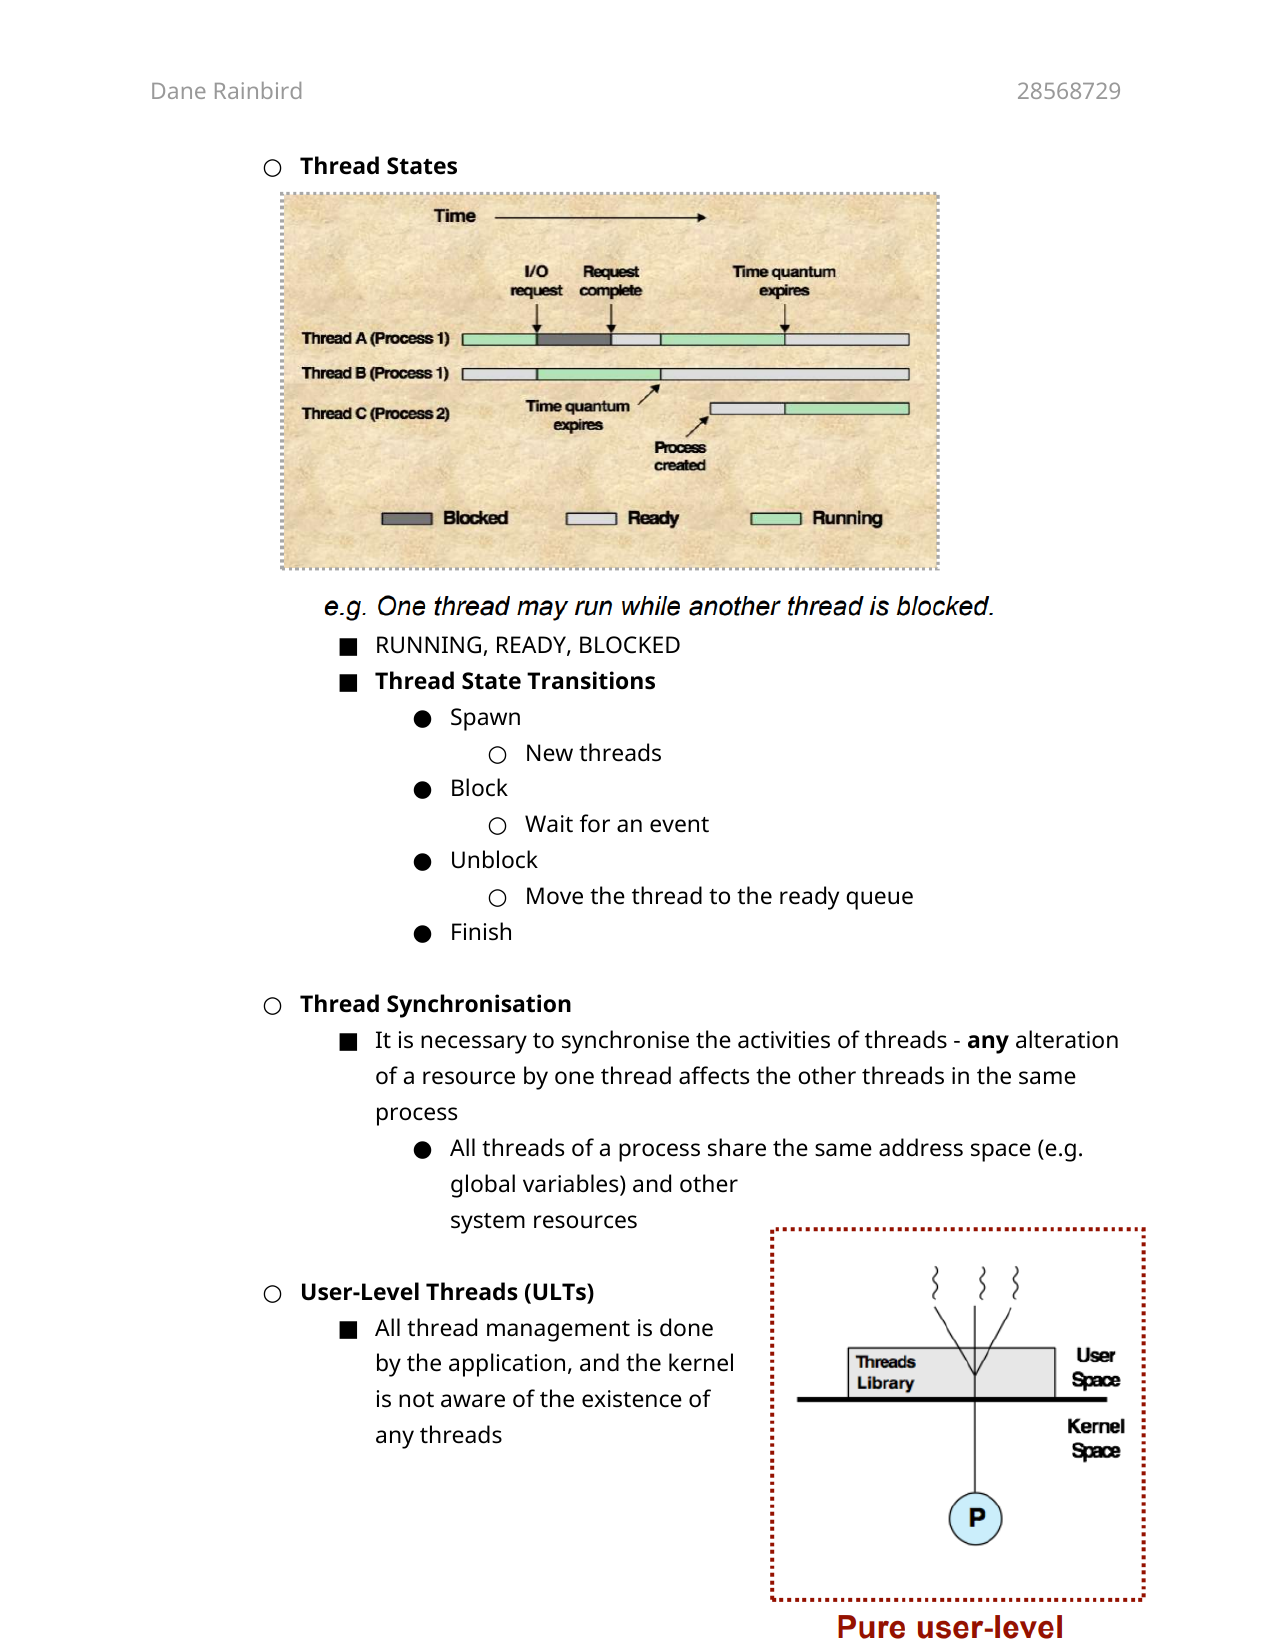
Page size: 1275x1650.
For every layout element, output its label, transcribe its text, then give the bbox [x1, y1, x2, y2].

list All threads of a process share the same address space (e.g. global variables) and other system resources [412, 1132, 1125, 1235]
list It is necessary to synchronise the activities of threads - any alteration of a resource by one thread affects the other threads in the same process [337, 1024, 1125, 1127]
list Thread Synchronisation [262, 988, 1125, 1019]
list New threads [487, 736, 1125, 768]
picture [270, 186, 1005, 624]
list Thread State Transitions [337, 664, 1125, 696]
list All thread management is done by the application, and the kernel is not aware of the existence of any threads [337, 1311, 757, 1451]
list Unblock [412, 844, 1125, 876]
list Move the thread to the ready queue [487, 880, 1125, 911]
list Thread States [262, 150, 1125, 181]
list Spawn [412, 701, 1125, 732]
list RUNNING, READY, BLOCKED [337, 629, 1125, 660]
list User-Level Threads (ULTs) [262, 1276, 757, 1307]
list Block [412, 772, 1125, 804]
picture [757, 1216, 1157, 1650]
list Finish [412, 916, 1125, 947]
list Wait for an event [487, 808, 1125, 839]
